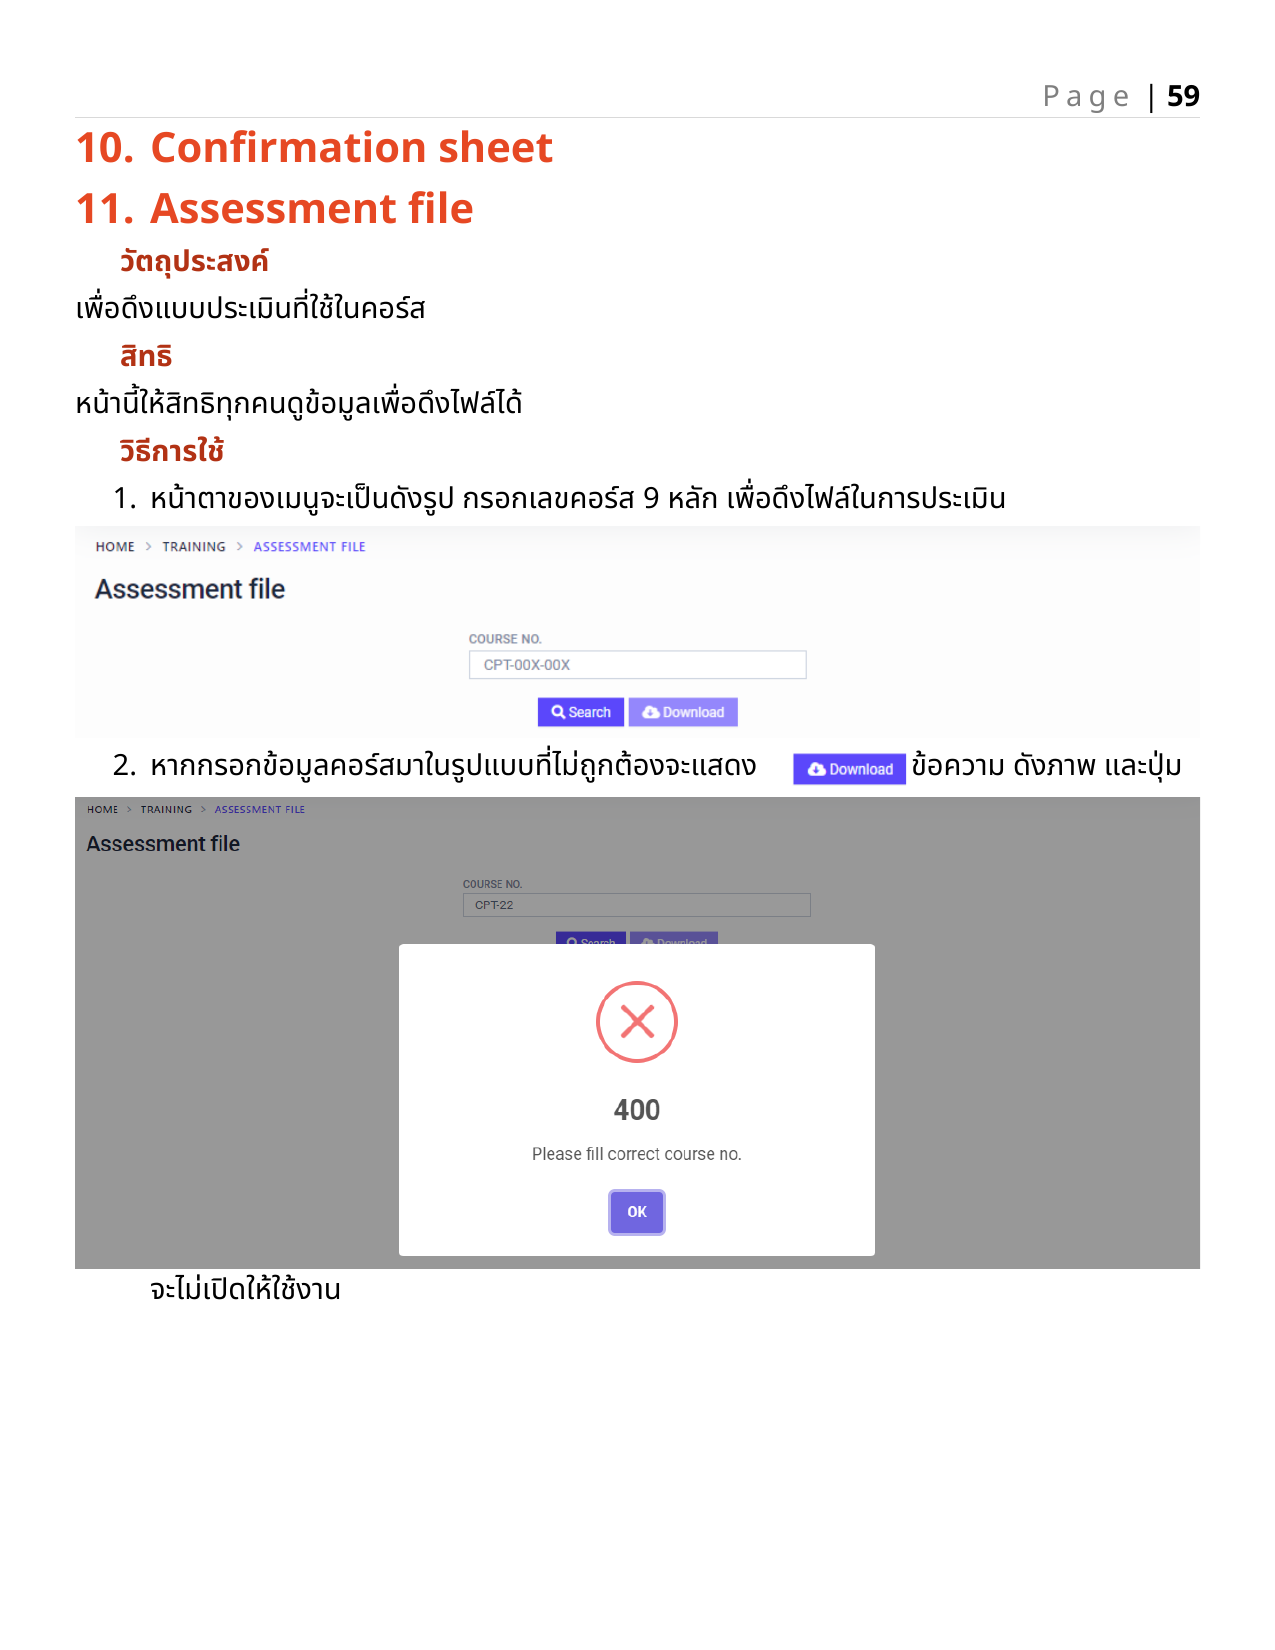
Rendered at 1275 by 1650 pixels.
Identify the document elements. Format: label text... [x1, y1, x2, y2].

picture [75, 526, 1200, 738]
picture [75, 797, 1200, 1269]
subtitle Assessment file [75, 179, 1200, 236]
list หากกรอกข้อมูลคอร์สมาในรูปแบบที่ไม่ถูกต้องจะแสดงข้อความ ดังภาพ และปุ่มจะไม่เปิดให้ใช้งาน [112, 1269, 1200, 1313]
list หน้าตาของเมนูจะเป็นดังรูป กรอกเลขคอร์ส 9 หลัก เพื่อดึงไฟล์ในการประเมิน [112, 478, 1200, 522]
subtitle วัตถุประสงค์ [120, 240, 1200, 284]
text หน้านี้ให้สิทธิทุกคนดูข้อมูลเพื่อดึงไฟล์ได้ [75, 383, 1200, 427]
picture [790, 750, 906, 784]
subtitle Confirmation sheet [75, 118, 1200, 174]
subtitle สิทธิ [120, 335, 1200, 379]
list หากกรอกข้อมูลคอร์สมาในรูปแบบที่ไม่ถูกต้องจะแสดงข้อความ ดังภาพ และปุ่มจะไม่เปิดให้ใช้งาน [112, 738, 1200, 797]
subtitle วิธีการใช้ [120, 430, 1200, 474]
text เพื่อดึงแบบประเมินที่ใช้ในคอร์ส [75, 288, 1200, 332]
